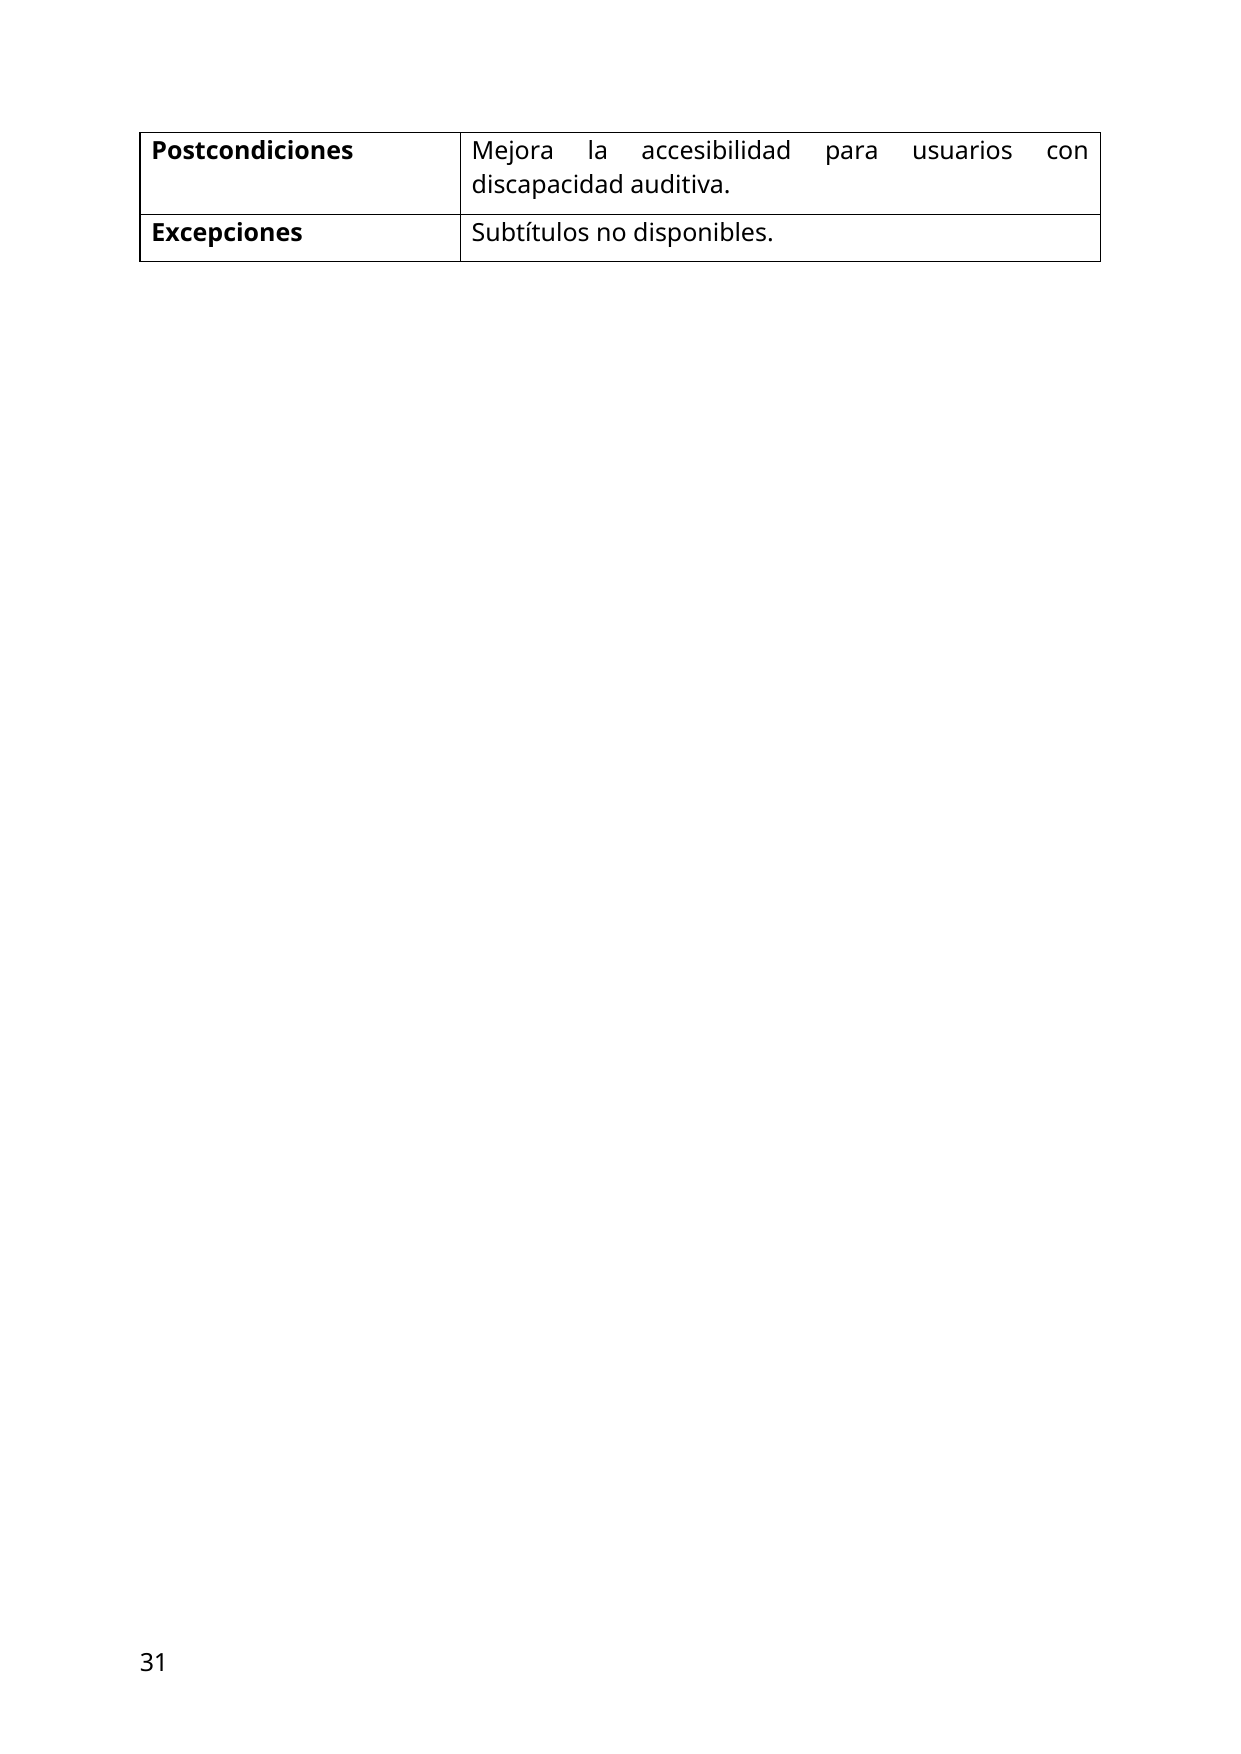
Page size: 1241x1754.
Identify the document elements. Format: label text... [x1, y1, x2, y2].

table_cell Excepciones [141, 215, 460, 261]
table_cell Mejora la accesibilidad para usuarios con discapacidad auditiva. [461, 133, 1100, 214]
table_cell Subtítulos no disponibles. [461, 215, 1100, 261]
table_cell Postcondiciones [141, 133, 460, 214]
